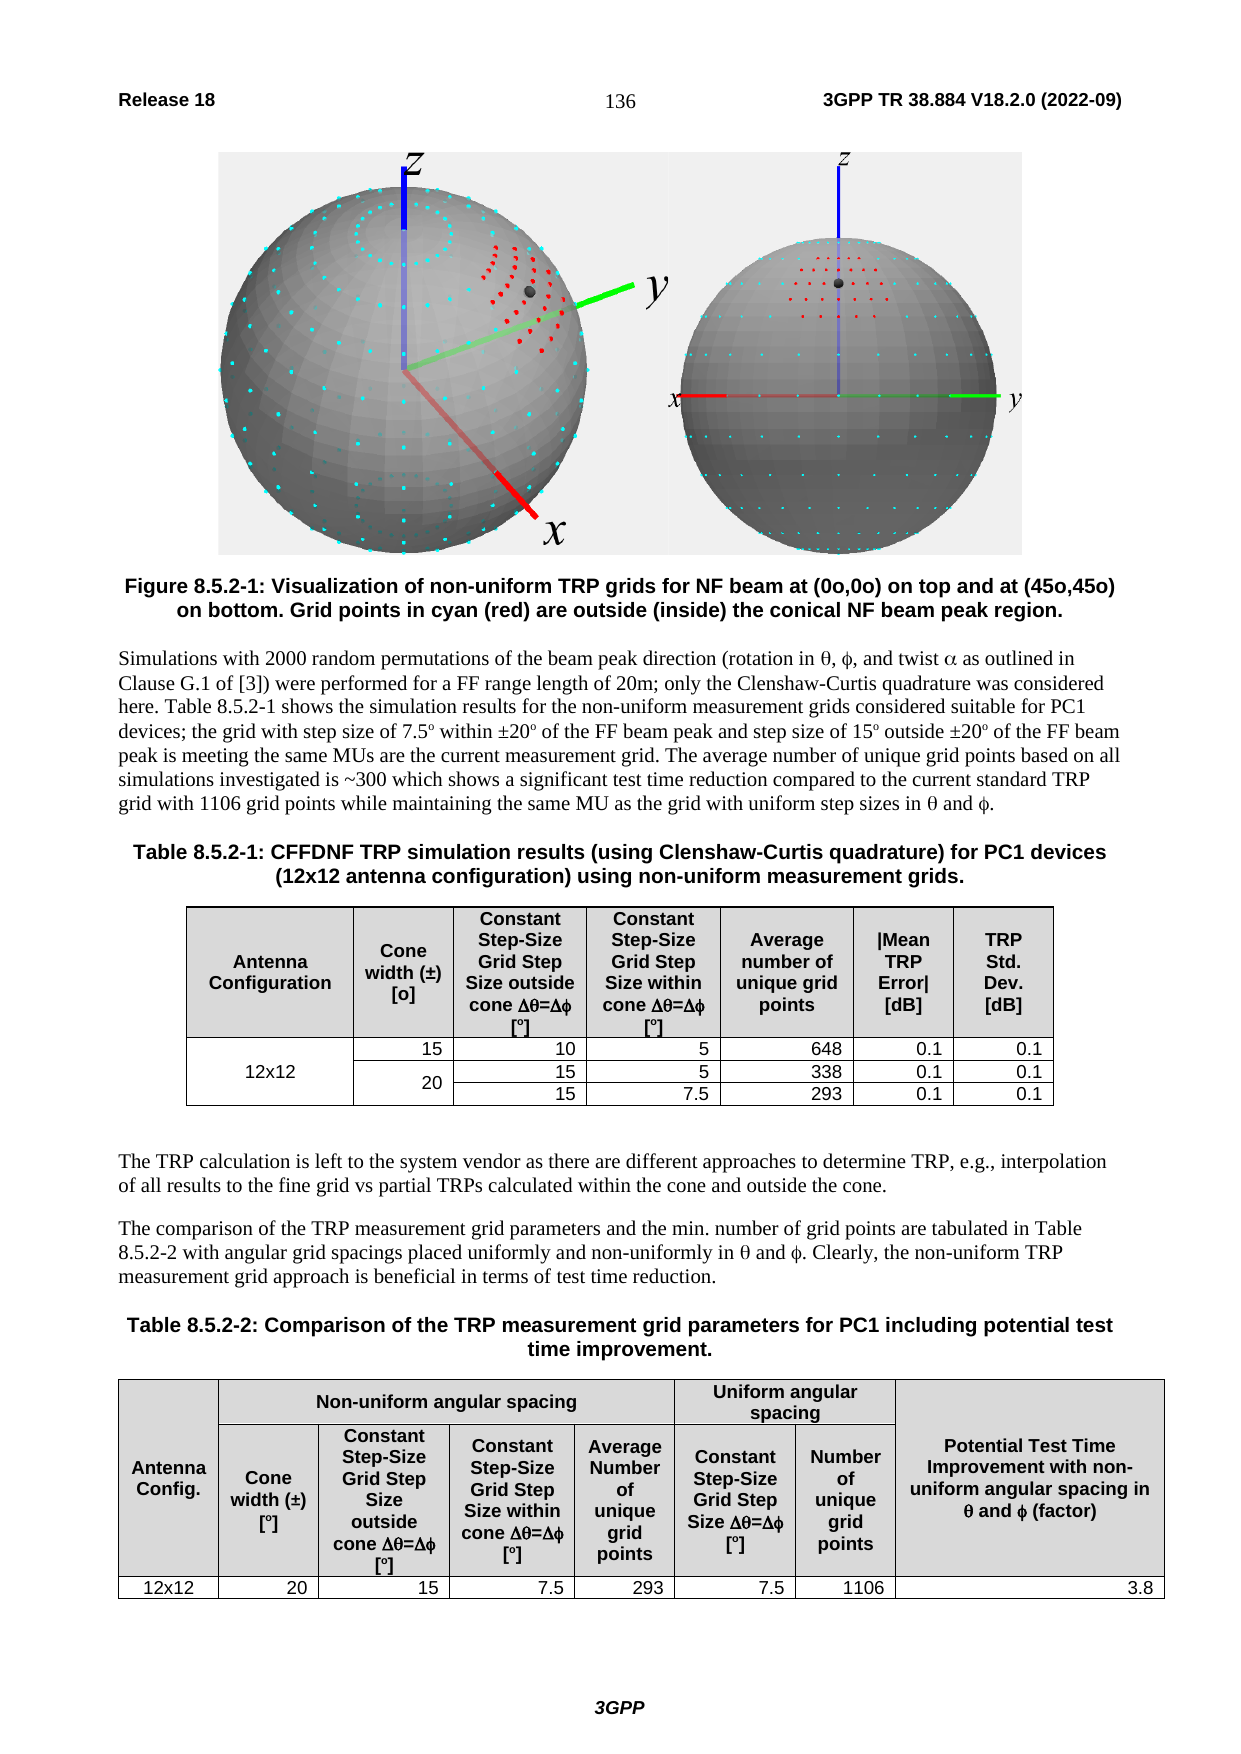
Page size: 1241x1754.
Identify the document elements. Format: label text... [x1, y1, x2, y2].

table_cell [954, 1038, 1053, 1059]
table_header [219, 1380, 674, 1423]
text Table 8.5.2-1: CFFDNF TRP simulation results (using Clenshaw-Curtis quadrature) for PC1 devices (12x12 antenna configuration) using non-uniform measurement grids. [118, 840, 1122, 888]
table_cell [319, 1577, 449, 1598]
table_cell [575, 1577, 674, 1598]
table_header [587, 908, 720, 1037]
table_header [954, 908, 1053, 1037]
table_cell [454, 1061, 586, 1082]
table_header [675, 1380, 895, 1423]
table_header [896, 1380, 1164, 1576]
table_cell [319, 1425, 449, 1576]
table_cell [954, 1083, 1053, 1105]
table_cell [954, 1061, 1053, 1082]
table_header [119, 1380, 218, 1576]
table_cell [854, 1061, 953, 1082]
text The TRP calculation is left to the system vendor as there are different approaches to determine TRP, e.g., interpolation of all results to the fine grid vs partial TRPs calculated within the cone and outside the cone. [118, 1149, 1122, 1197]
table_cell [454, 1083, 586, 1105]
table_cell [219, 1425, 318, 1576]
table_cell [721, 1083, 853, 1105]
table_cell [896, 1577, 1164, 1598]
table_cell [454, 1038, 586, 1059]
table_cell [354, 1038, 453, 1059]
text Figure 8.5.2-1: Visualization of non-uniform TRP grids for NF beam at (0o,0o) on top and at (45o,45o) on bottom. Grid points in cyan (red) are outside (inside) the conical NF beam peak region. [118, 573, 1122, 621]
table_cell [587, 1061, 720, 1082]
text Table 8.5.2-2: Comparison of the TRP measurement grid parameters for PC1 including potential test time improvement. [118, 1313, 1122, 1361]
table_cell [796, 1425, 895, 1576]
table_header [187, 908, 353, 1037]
text Simulations with 2000 random permutations of the beam peak direction (rotation in , , and twist  as outlined in Clause G.1 of [3]) were performed for a FF range length of 20m; only the Clenshaw-Curtis quadrature was considered here. Table 8.5.2-1 shows the simulation results for the non-uniform measurement grids considered suitable for PC1 devices; the grid with step size of 7.5o within ±20o of the FF beam peak and step size of 15o outside ±20o of the FF beam peak is meeting the same MUs are the current measurement grid. The average number of unique grid points based on all simulations investigated is ~300 which shows a significant test time reduction compared to the current standard TRP grid with 1106 grid points while maintaining the same MU as the grid with uniform step sizes in  and . [118, 646, 1122, 815]
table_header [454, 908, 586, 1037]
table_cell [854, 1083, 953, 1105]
picture [218, 152, 1022, 555]
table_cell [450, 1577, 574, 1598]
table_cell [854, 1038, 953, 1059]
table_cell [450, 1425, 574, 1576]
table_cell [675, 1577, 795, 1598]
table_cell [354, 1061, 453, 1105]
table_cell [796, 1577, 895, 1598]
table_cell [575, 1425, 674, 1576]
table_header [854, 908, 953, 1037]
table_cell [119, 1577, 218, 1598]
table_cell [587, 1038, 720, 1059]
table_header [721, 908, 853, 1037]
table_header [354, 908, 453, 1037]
text The comparison of the TRP measurement grid parameters and the min. number of grid points are tabulated in Table 8.5.2-2 with angular grid spacings placed uniformly and non-uniformly in  and . Clearly, the non-uniform TRP measurement grid approach is beneficial in terms of test time reduction. [118, 1216, 1122, 1288]
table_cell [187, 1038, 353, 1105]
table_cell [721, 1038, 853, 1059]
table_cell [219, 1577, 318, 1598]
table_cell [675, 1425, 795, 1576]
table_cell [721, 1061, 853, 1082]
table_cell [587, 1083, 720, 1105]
